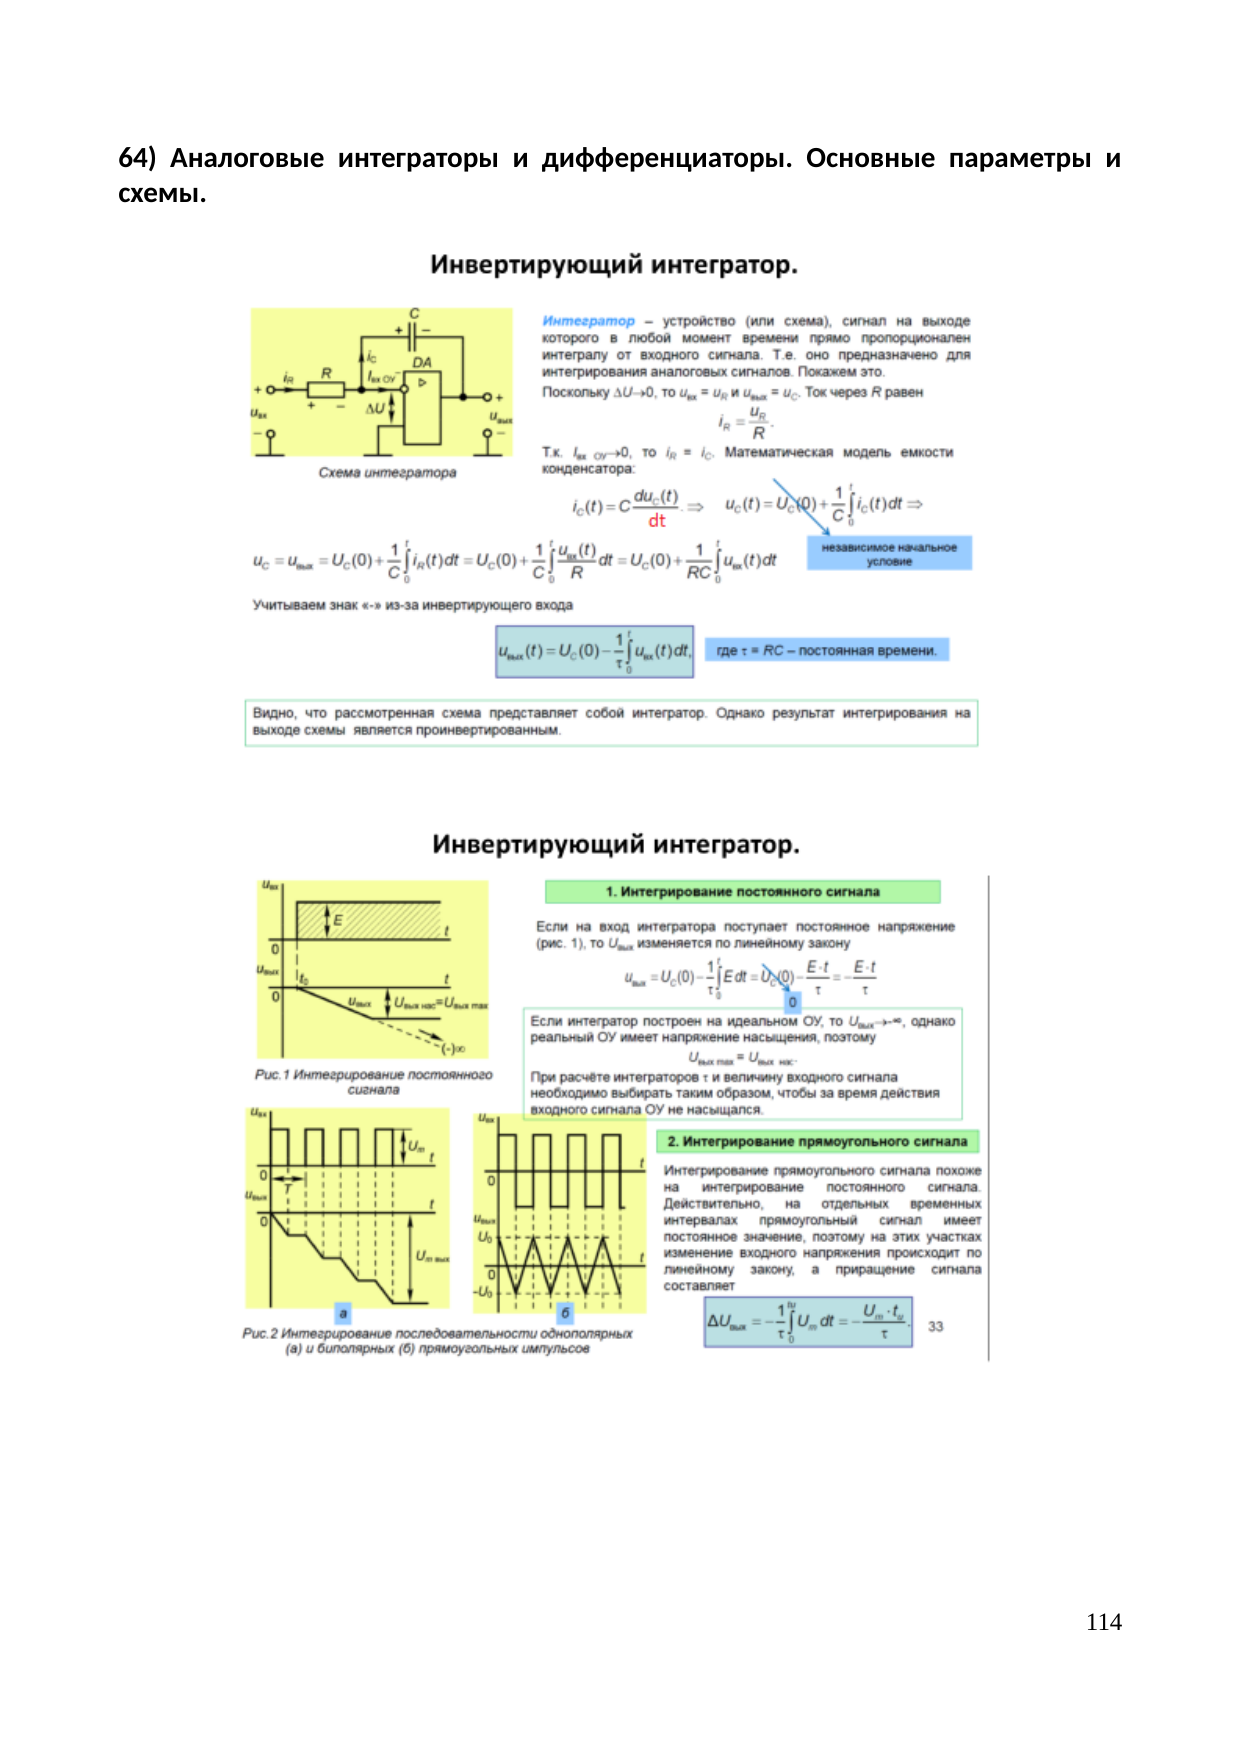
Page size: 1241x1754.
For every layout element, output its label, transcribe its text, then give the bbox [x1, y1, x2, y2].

picture [234, 222, 1007, 1389]
subtitle 64) Аналоговые интеграторы и дифференциаторы. Основные параметры и схемы. [118, 139, 1122, 210]
